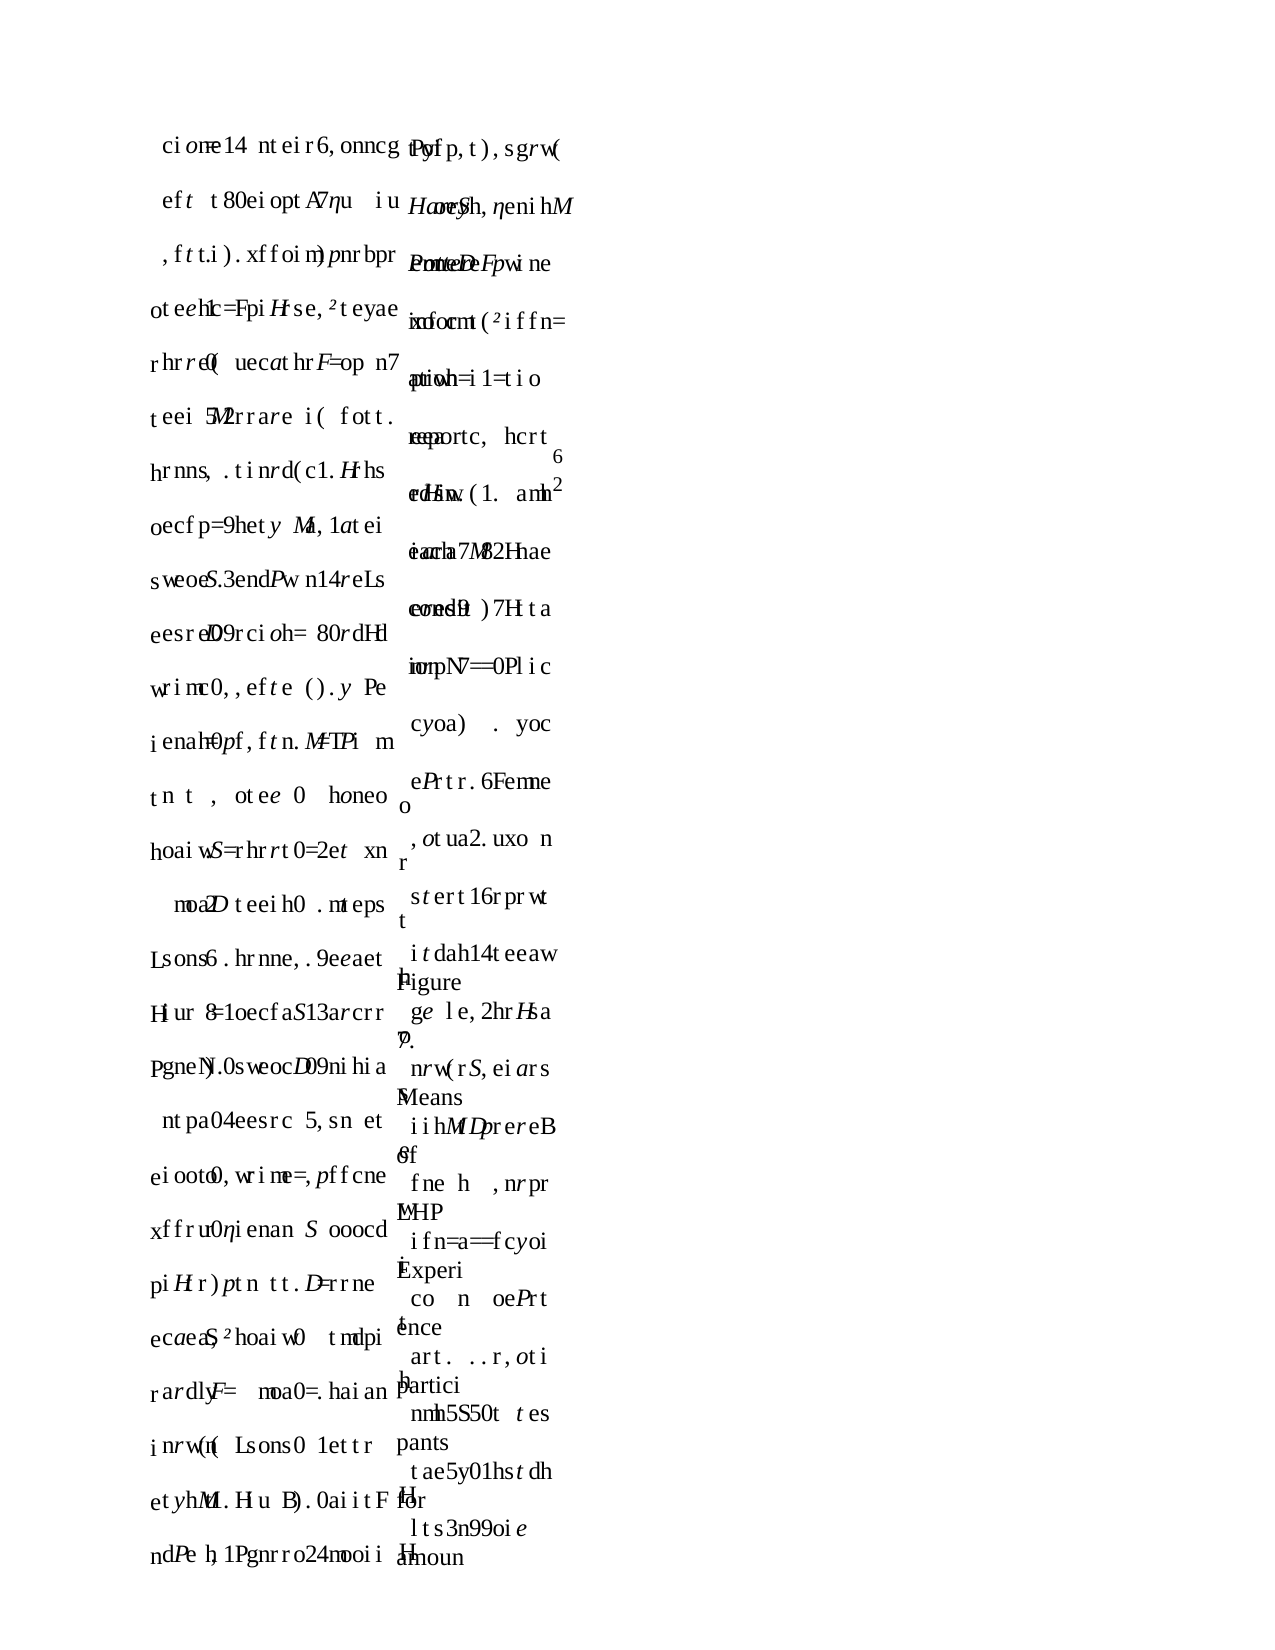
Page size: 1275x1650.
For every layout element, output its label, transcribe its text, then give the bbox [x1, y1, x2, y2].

text For those with HHP experience, significantly more Harry Potter information was reported when the speech was Natural (M = .553, SD = .797) rather than Synthetic (M = .211, SD = .509), F(1, 18) = 6.642, p = .019, ηp² = .270. Further, for those with HHP experience, significantly more Harry Potter information was reported when the accent was British (M = [399, 111, 563, 1551]
text For those with LHP experience, there were no significant differences in amount of Harry Potter information reported when the speech was Natural (M = .105, SD = .268) or Synthetic (M = .000, SD = .000), F(1, 18) = 2.939, p = .104, ηp² = .140. Further, for those with LHP experience, there were no significant differences in amount of Harry Potter information reported when the accent was British (M = .000, SD = .000) or American (M = .105, SD = .267), F(1, 18) = 2.939, p = .104, ηp² = .140. The means for the amount of Harry Potter information reported in each condition by the LHP experience participants is demonstrated in Figure 7. [150, 111, 399, 1575]
